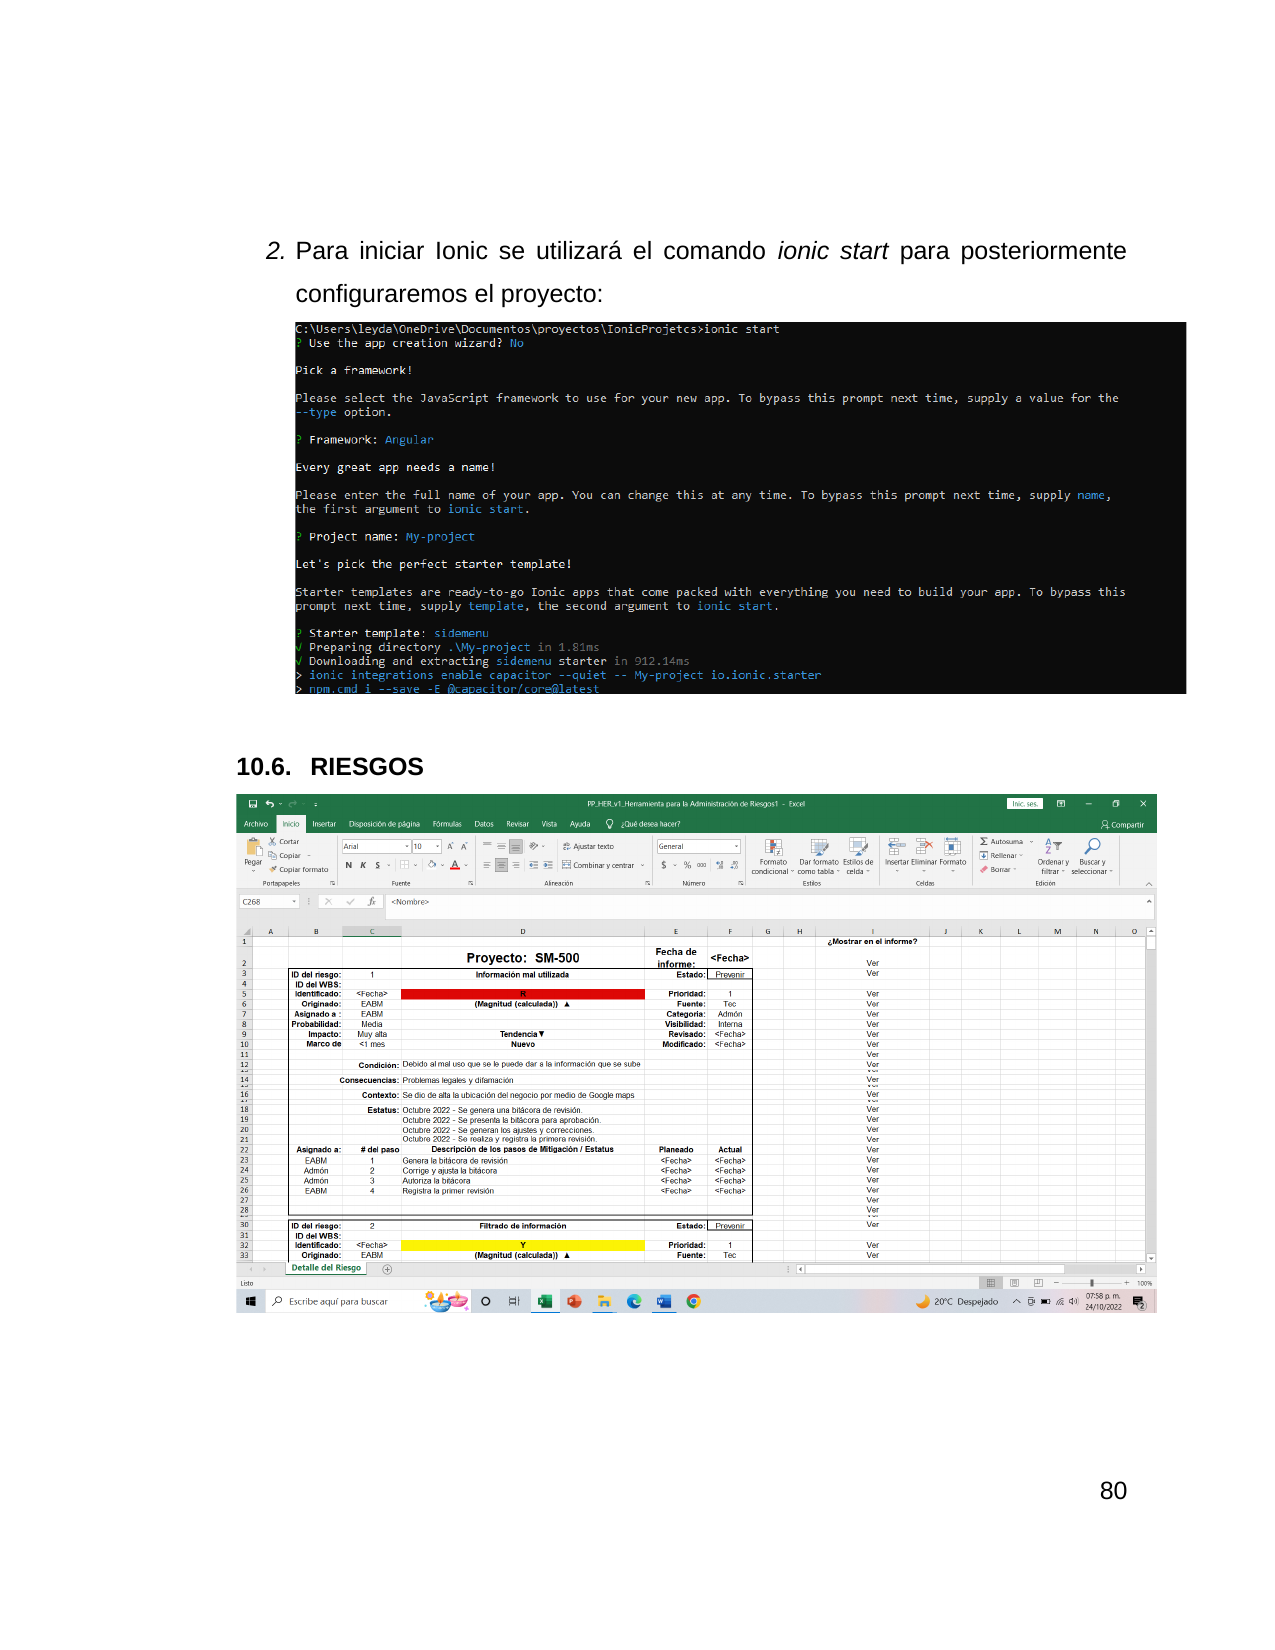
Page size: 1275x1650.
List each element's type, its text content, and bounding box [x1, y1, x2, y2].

list Para iniciar Ionic se utilizará el comando ionic start para posteriormente configuraremos el proyecto: [266, 236, 1127, 308]
picture [236, 794, 1157, 1313]
text Riesgos [236, 752, 1127, 780]
picture [295, 322, 1187, 694]
